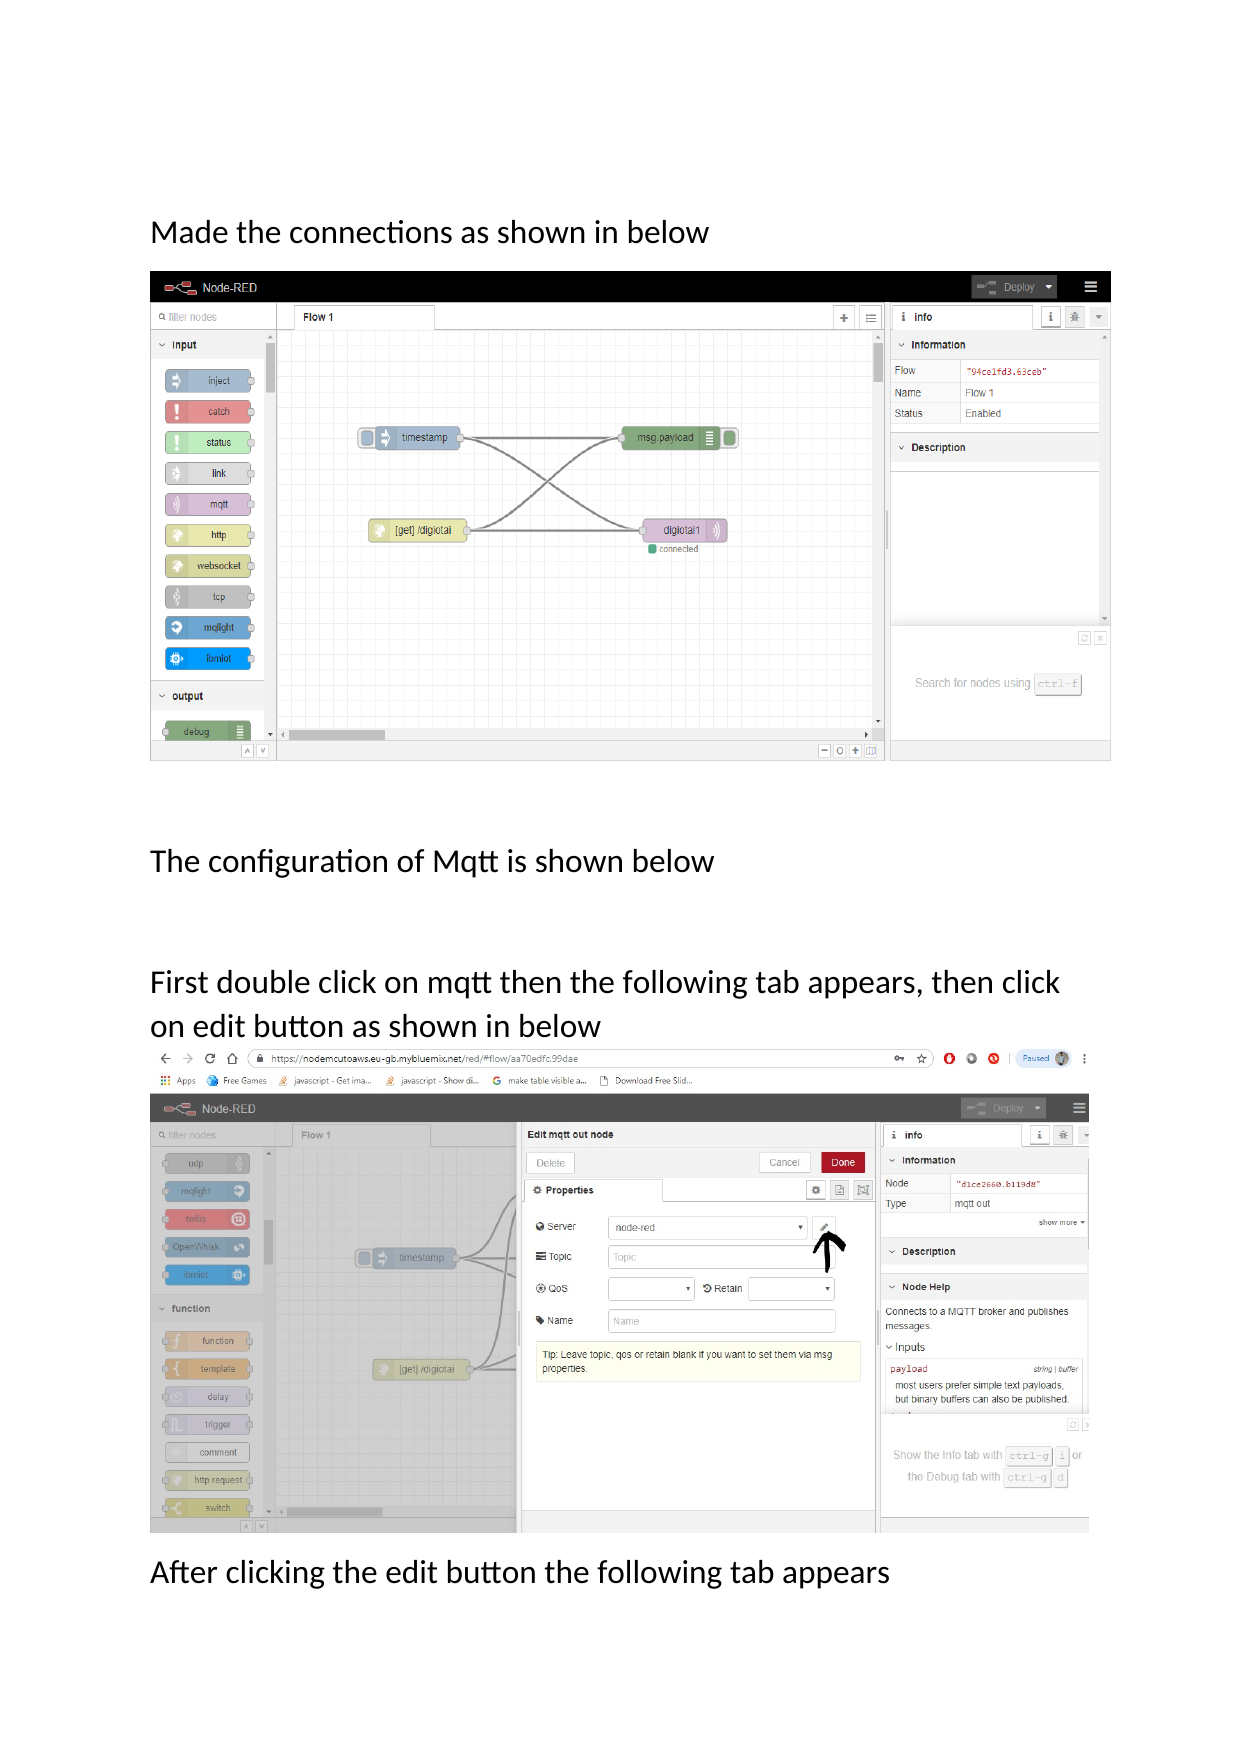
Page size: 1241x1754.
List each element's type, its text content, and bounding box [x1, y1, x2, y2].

text Made the connections as shown in below [150, 211, 1090, 251]
text The configuration of Mqtt is shown below [150, 840, 1090, 881]
text After clicking the edit button the following tab appears [150, 1551, 1090, 1592]
picture [150, 1047, 1089, 1533]
picture [150, 271, 1111, 761]
